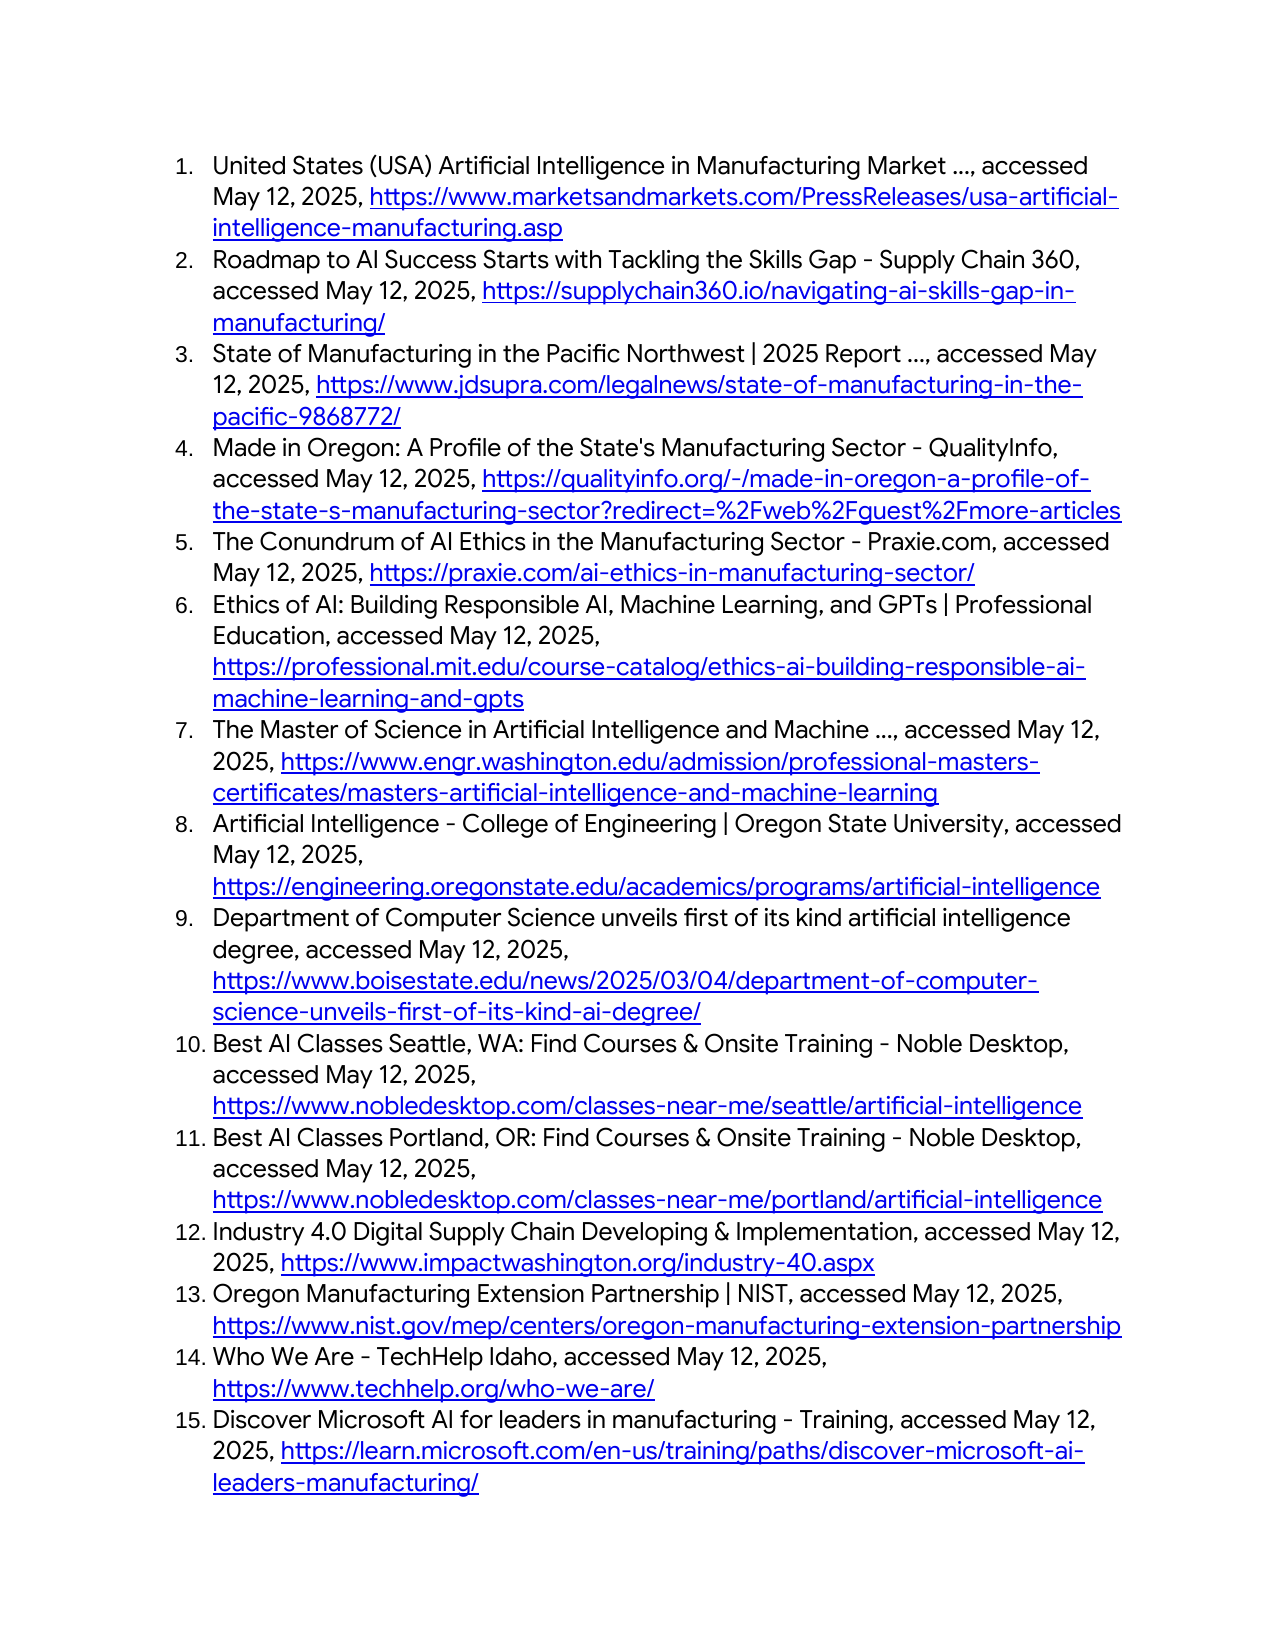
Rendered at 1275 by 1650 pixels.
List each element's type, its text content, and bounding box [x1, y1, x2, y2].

list The Master of Science in Artificial Intelligence and Machine ..., accessed May 12, 2025, https://www.engr.washington.edu/admission/professional-masters-certificates/masters-artificial-intelligence-and-machine-learning [175, 714, 1125, 808]
list Roadmap to AI Success Starts with Tackling the Skills Gap - Supply Chain 360, accessed May 12, 2025, https://supplychain360.io/navigating-ai-skills-gap-in-manufacturing/ [175, 244, 1125, 338]
list Ethics of AI: Building Responsible AI, Machine Learning, and GPTs | Professional Education, accessed May 12, 2025, https://professional.mit.edu/course-catalog/ethics-ai-building-responsible-ai-machine-learning-and-gpts [175, 589, 1125, 714]
list State of Manufacturing in the Pacific Northwest | 2025 Report ..., accessed May 12, 2025, https://www.jdsupra.com/legalnews/state-of-manufacturing-in-the-pacific-9868772/ [175, 338, 1125, 432]
list Industry 4.0 Digital Supply Chain Developing & Implementation, accessed May 12, 2025, https://www.impactwashington.org/industry-40.aspx [175, 1216, 1125, 1279]
list Best AI Classes Seattle, WA: Find Courses & Onsite Training - Noble Desktop, accessed May 12, 2025, https://www.nobledesktop.com/classes-near-me/seattle/artificial-intelligence [175, 1028, 1125, 1122]
list The Conundrum of AI Ethics in the Manufacturing Sector - Praxie.com, accessed May 12, 2025, https://praxie.com/ai-ethics-in-manufacturing-sector/ [175, 526, 1125, 589]
list United States (USA) Artificial Intelligence in Manufacturing Market ..., accessed May 12, 2025, https://www.marketsandmarkets.com/PressReleases/usa-artificial-intelligence-manufacturing.asp [175, 150, 1125, 244]
list Discover Microsoft AI for leaders in manufacturing - Training, accessed May 12, 2025, https://learn.microsoft.com/en-us/training/paths/discover-microsoft-ai-leaders-manufacturing/ [175, 1404, 1125, 1498]
list Artificial Intelligence - College of Engineering | Oregon State University, accessed May 12, 2025, https://engineering.oregonstate.edu/academics/programs/artificial-intelligence [175, 808, 1125, 902]
list Made in Oregon: A Profile of the State's Manufacturing Sector - QualityInfo, accessed May 12, 2025, https://qualityinfo.org/-/made-in-oregon-a-profile-of-the-state-s-manufacturing-sector?redirect=%2Fweb%2Fguest%2Fmore-articles [175, 432, 1125, 526]
list Best AI Classes Portland, OR: Find Courses & Onsite Training - Noble Desktop, accessed May 12, 2025, https://www.nobledesktop.com/classes-near-me/portland/artificial-intelligence [175, 1122, 1125, 1216]
list Department of Computer Science unveils first of its kind artificial intelligence degree, accessed May 12, 2025, https://www.boisestate.edu/news/2025/03/04/department-of-computer-science-unveils-first-of-its-kind-ai-degree/ [175, 902, 1125, 1028]
list Oregon Manufacturing Extension Partnership | NIST, accessed May 12, 2025, https://www.nist.gov/mep/centers/oregon-manufacturing-extension-partnership [175, 1279, 1125, 1341]
list Who We Are - TechHelp Idaho, accessed May 12, 2025, https://www.techhelp.org/who-we-are/ [175, 1341, 1125, 1404]
